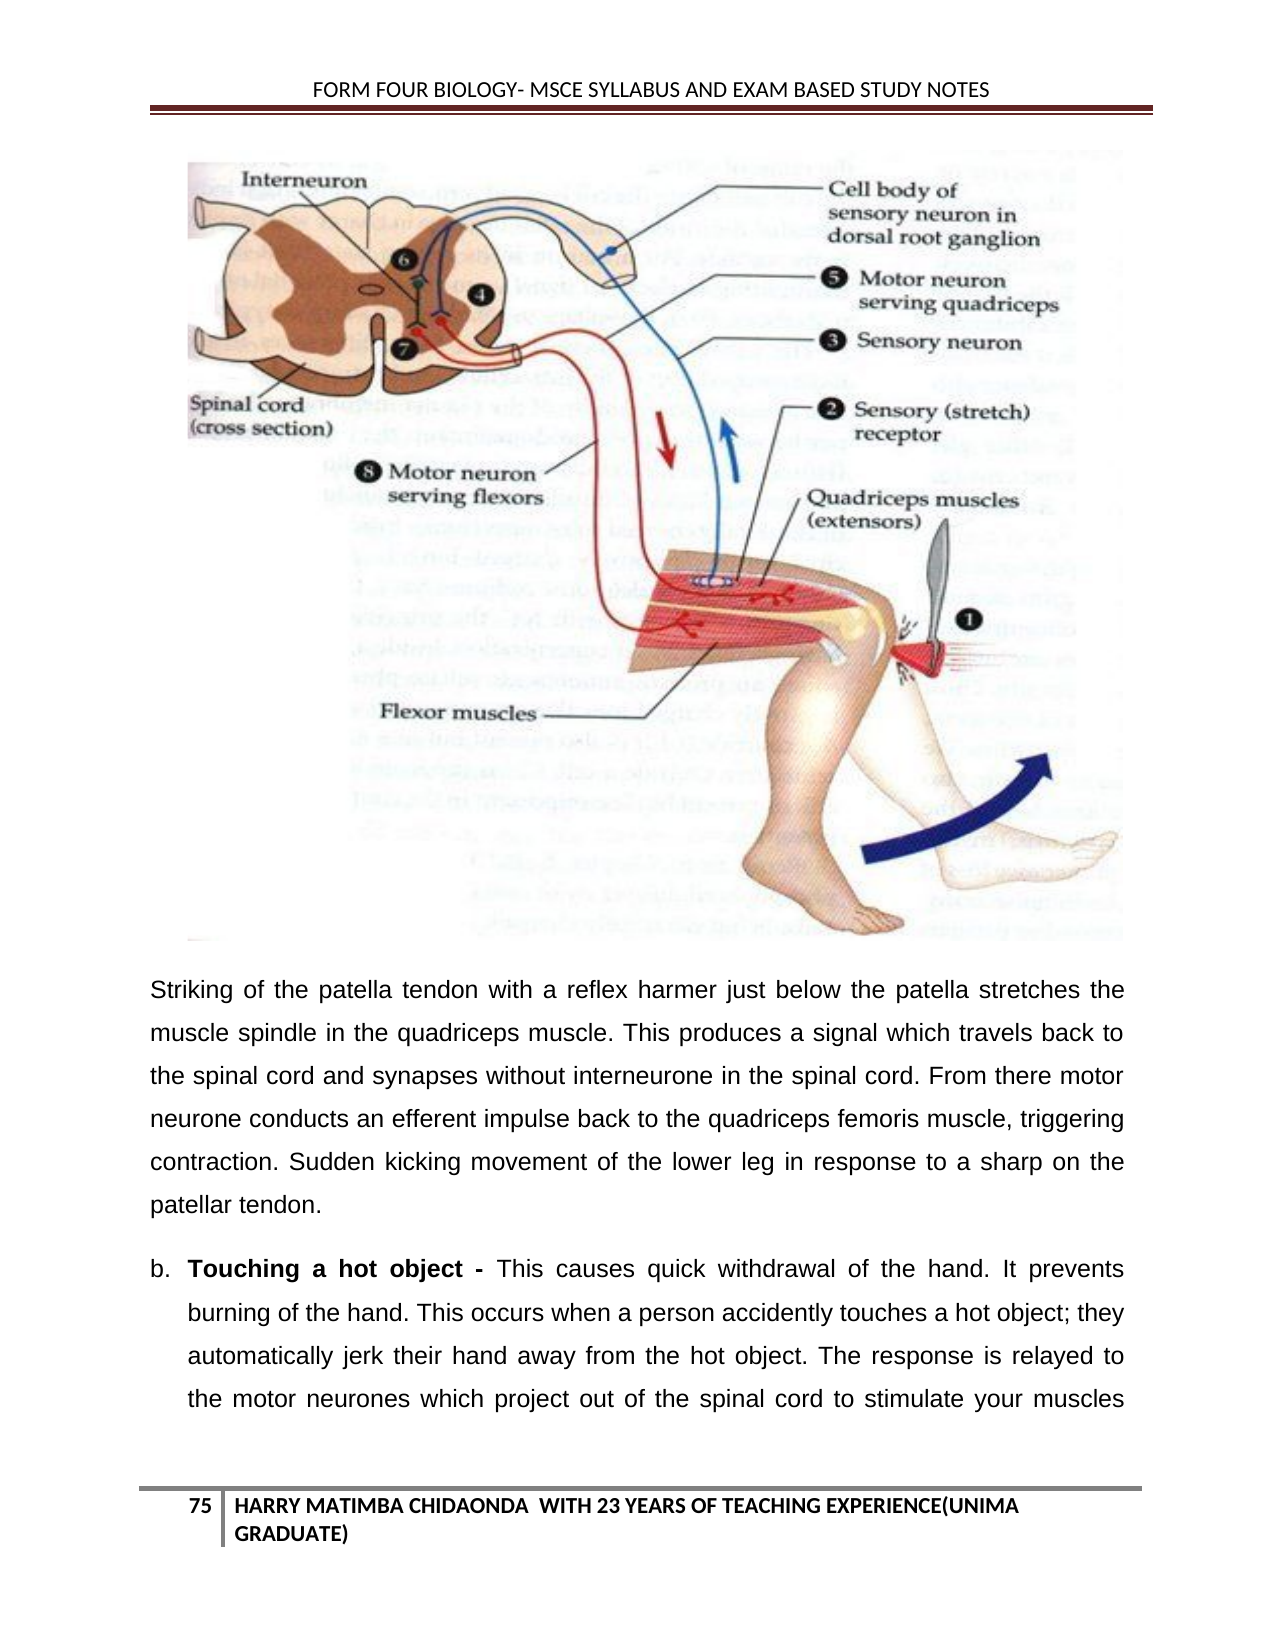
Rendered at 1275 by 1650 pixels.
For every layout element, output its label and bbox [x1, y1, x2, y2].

table_header [139, 150, 1137, 1413]
picture [187, 150, 1123, 941]
